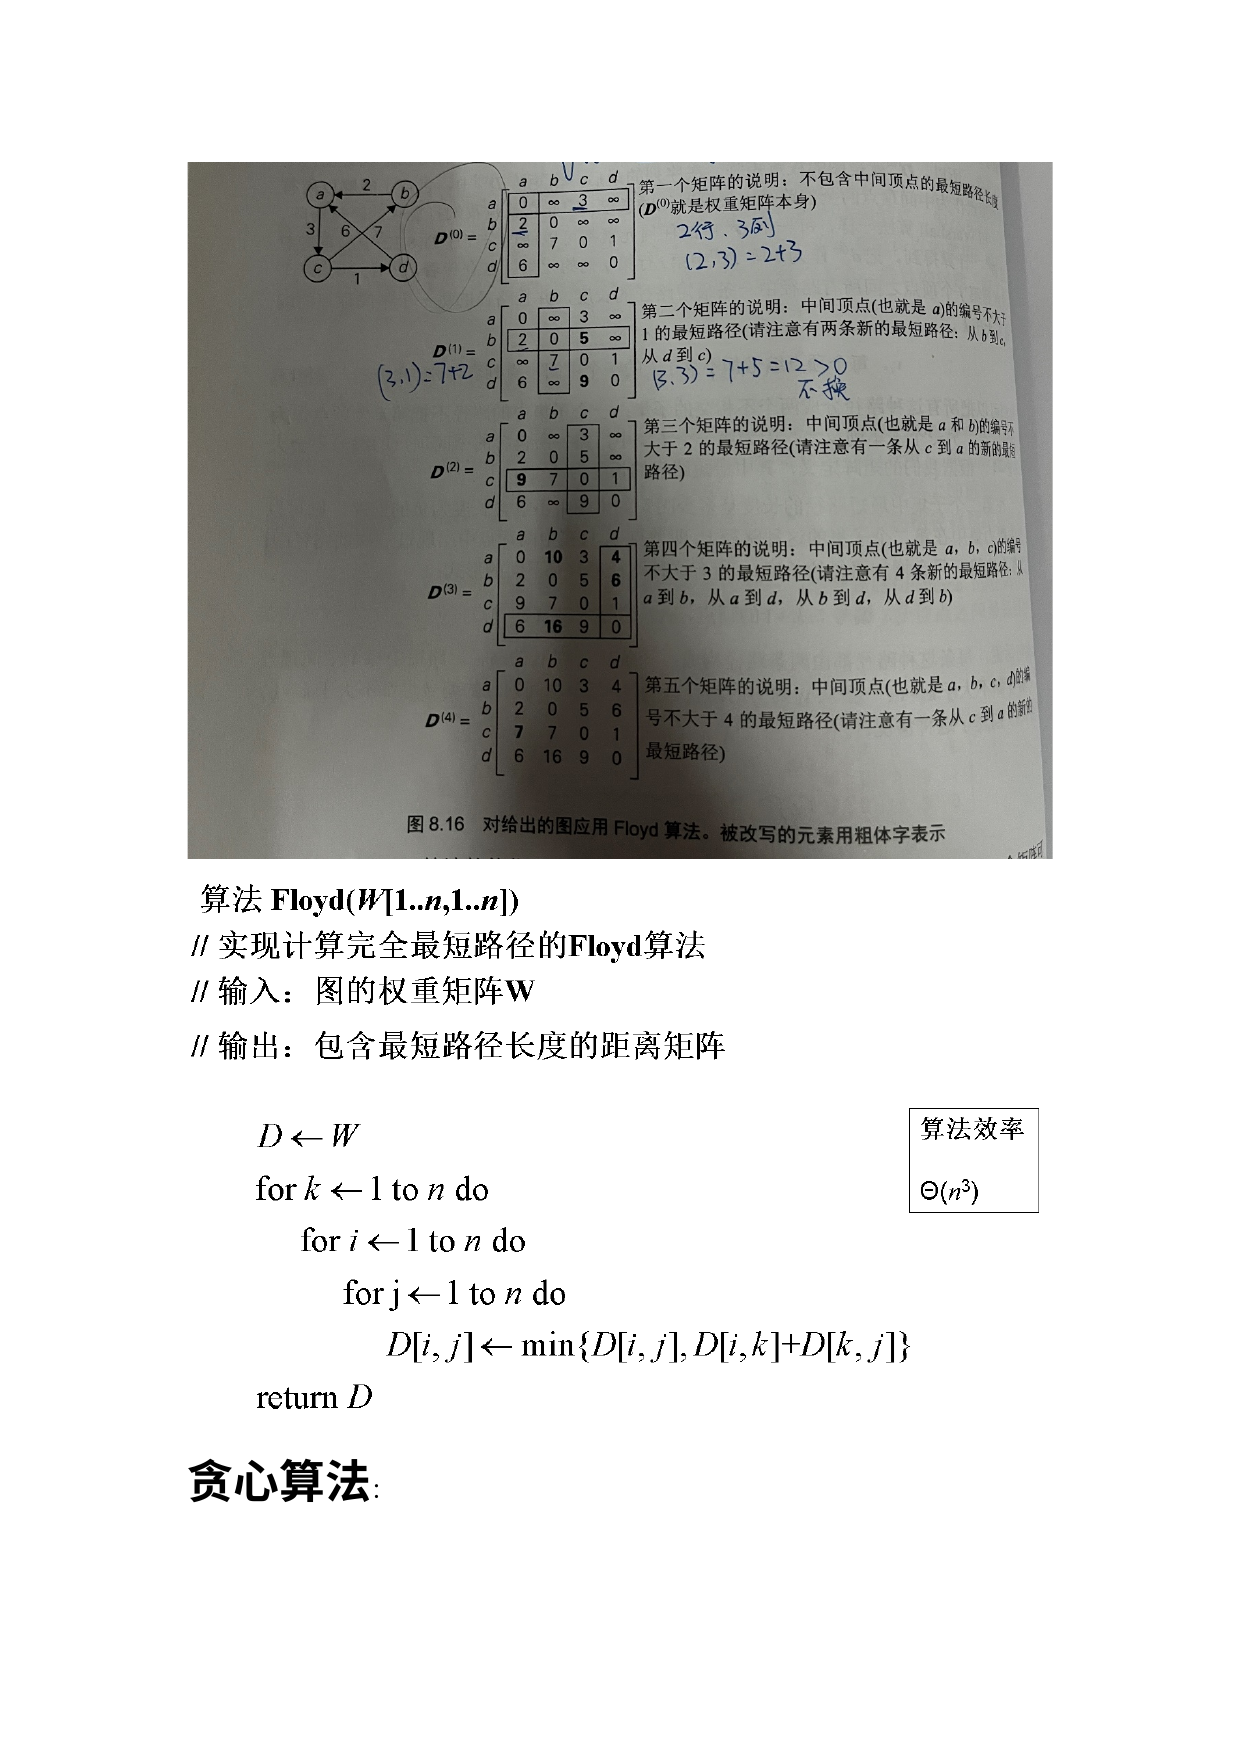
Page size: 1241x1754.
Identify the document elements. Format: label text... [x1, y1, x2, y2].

picture [187, 877, 1053, 1424]
text 贪心算法： [187, 1429, 1053, 1527]
picture [187, 162, 1053, 859]
